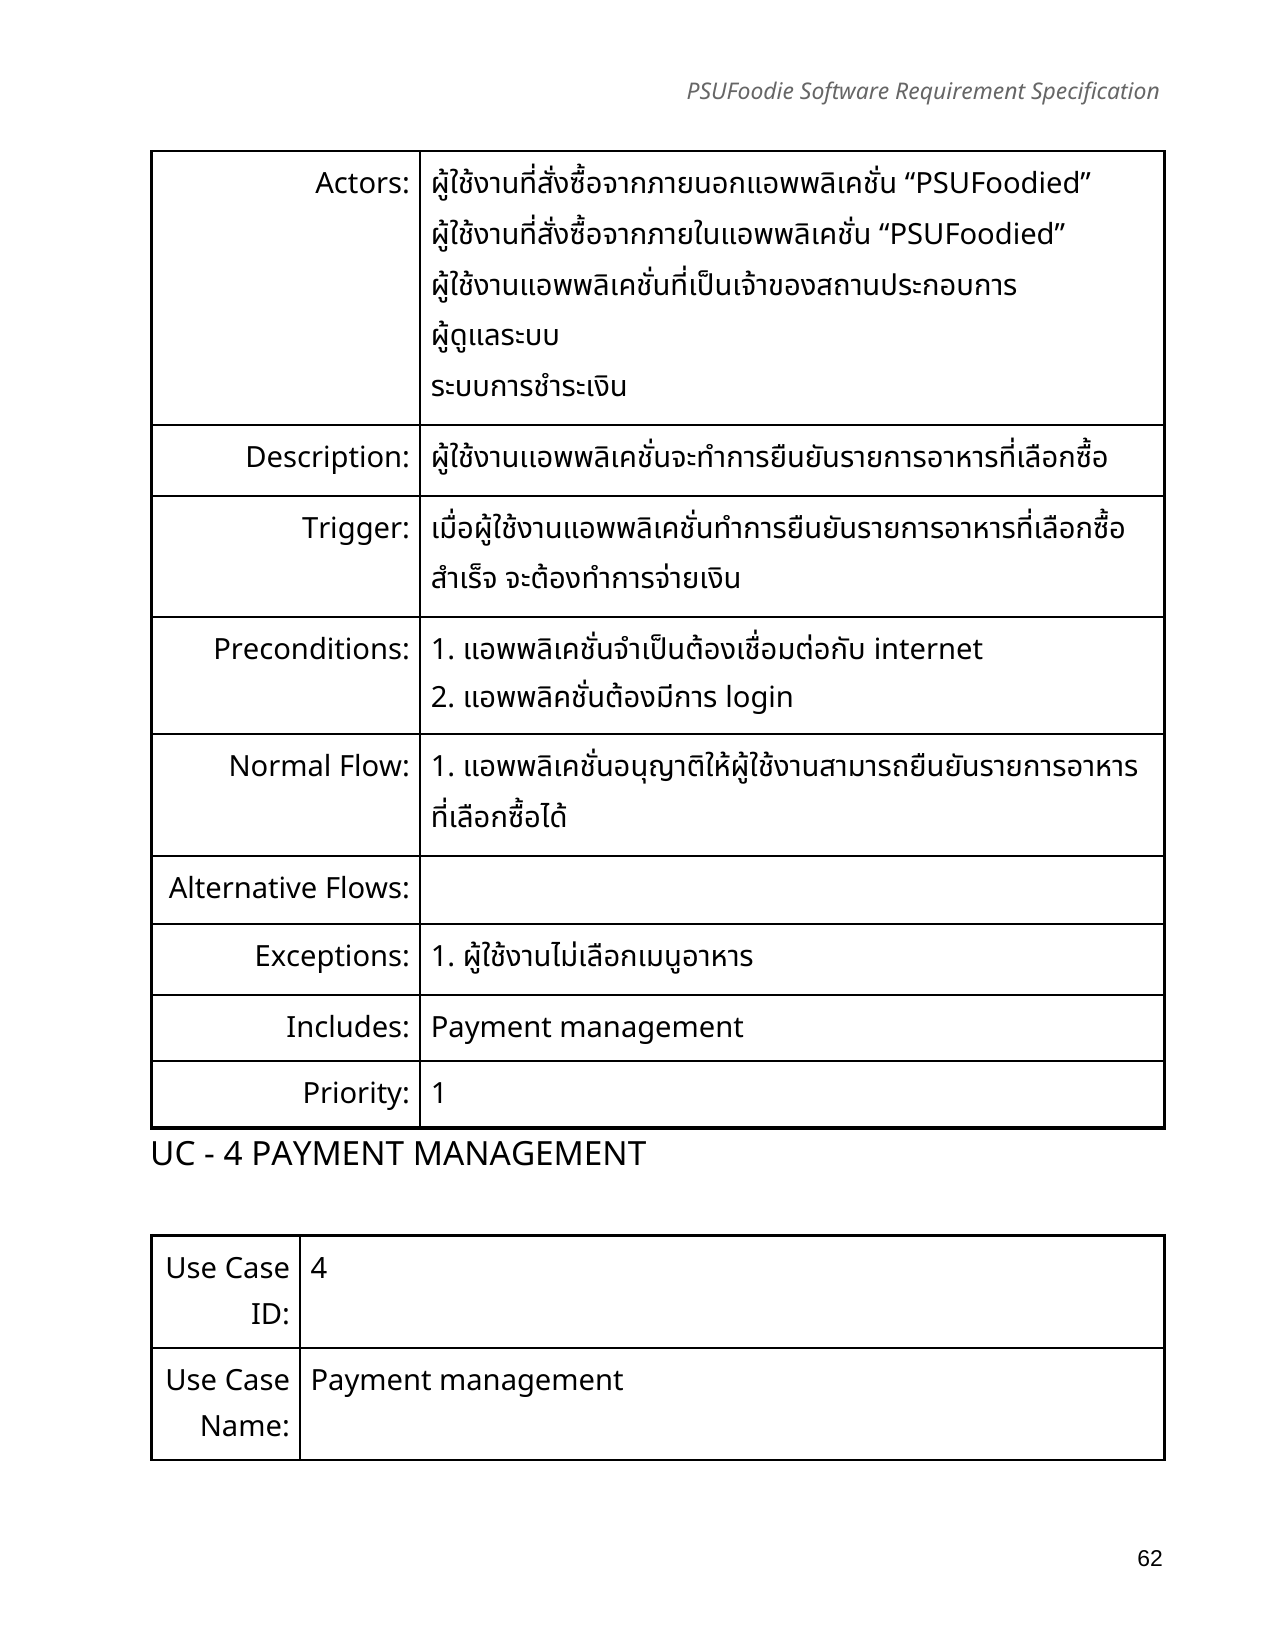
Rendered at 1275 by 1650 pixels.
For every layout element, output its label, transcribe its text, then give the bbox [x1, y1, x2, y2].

table_cell Exceptions: [153, 925, 419, 993]
table_cell Alternative Flows: [153, 857, 419, 922]
table_cell Priority: [153, 1062, 419, 1126]
table_cell Payment management [421, 996, 1163, 1060]
table_cell Use Case Name: [153, 1349, 299, 1459]
table_cell 1. แอพพลิเคชั่นจำเป็นต้องเชื่อมต่อกับ internet 2. แอพพลิคชั่นต้องมีการ login [421, 618, 1163, 733]
table_cell ผู้ใช้งานที่สั่งซื้อจากภายนอกแอพพลิเคชั่น “PSUFoodied” ผู้ใช้งานที่สั่งซื้อจากภายในแอพพลิเคชั่น “PSUFoodied” ผู้ใช้งานแอพพลิเคชั่นที่เป็นเจ้าของสถานประกอบการ ผู้ดูแลระบบ ระบบการชำระเงิน [421, 152, 1163, 424]
table_cell Preconditions: [153, 618, 419, 733]
table_cell Description: [153, 426, 419, 494]
text UC - 4 PAYMENT MANAGEMENT [150, 1130, 1162, 1175]
table_cell 1. แอพพลิเคชั่นอนุญาติให้ผู้ใช้งานสามารถยืนยันรายการอาหารที่เลือกซื้อได้ [421, 735, 1163, 855]
table_cell 1 [421, 1062, 1163, 1126]
table_cell Trigger: [153, 497, 419, 616]
table_cell Includes: [153, 996, 419, 1060]
table_cell Normal Flow: [153, 735, 419, 855]
table_cell เมื่อผู้ใช้งานแอพพลิเคชั่นทำการยืนยันรายการอาหารที่เลือกซื้อสำเร็จ จะต้องทำการจ่ายเงิน [421, 497, 1163, 616]
table_cell 1. ผู้ใช้งานไม่เลือกเมนูอาหาร [421, 925, 1163, 993]
table_cell Payment management [301, 1349, 1163, 1459]
table_cell [421, 857, 1163, 922]
table_header 4 [301, 1237, 1163, 1347]
table_header Use Case ID: [153, 1237, 299, 1347]
table_cell Actors: [153, 152, 419, 424]
table_cell ผู้ใช้งานเเอพพลิเคชั่นจะทำการยืนยันรายการอาหารที่เลือกซื้อ [421, 426, 1163, 494]
